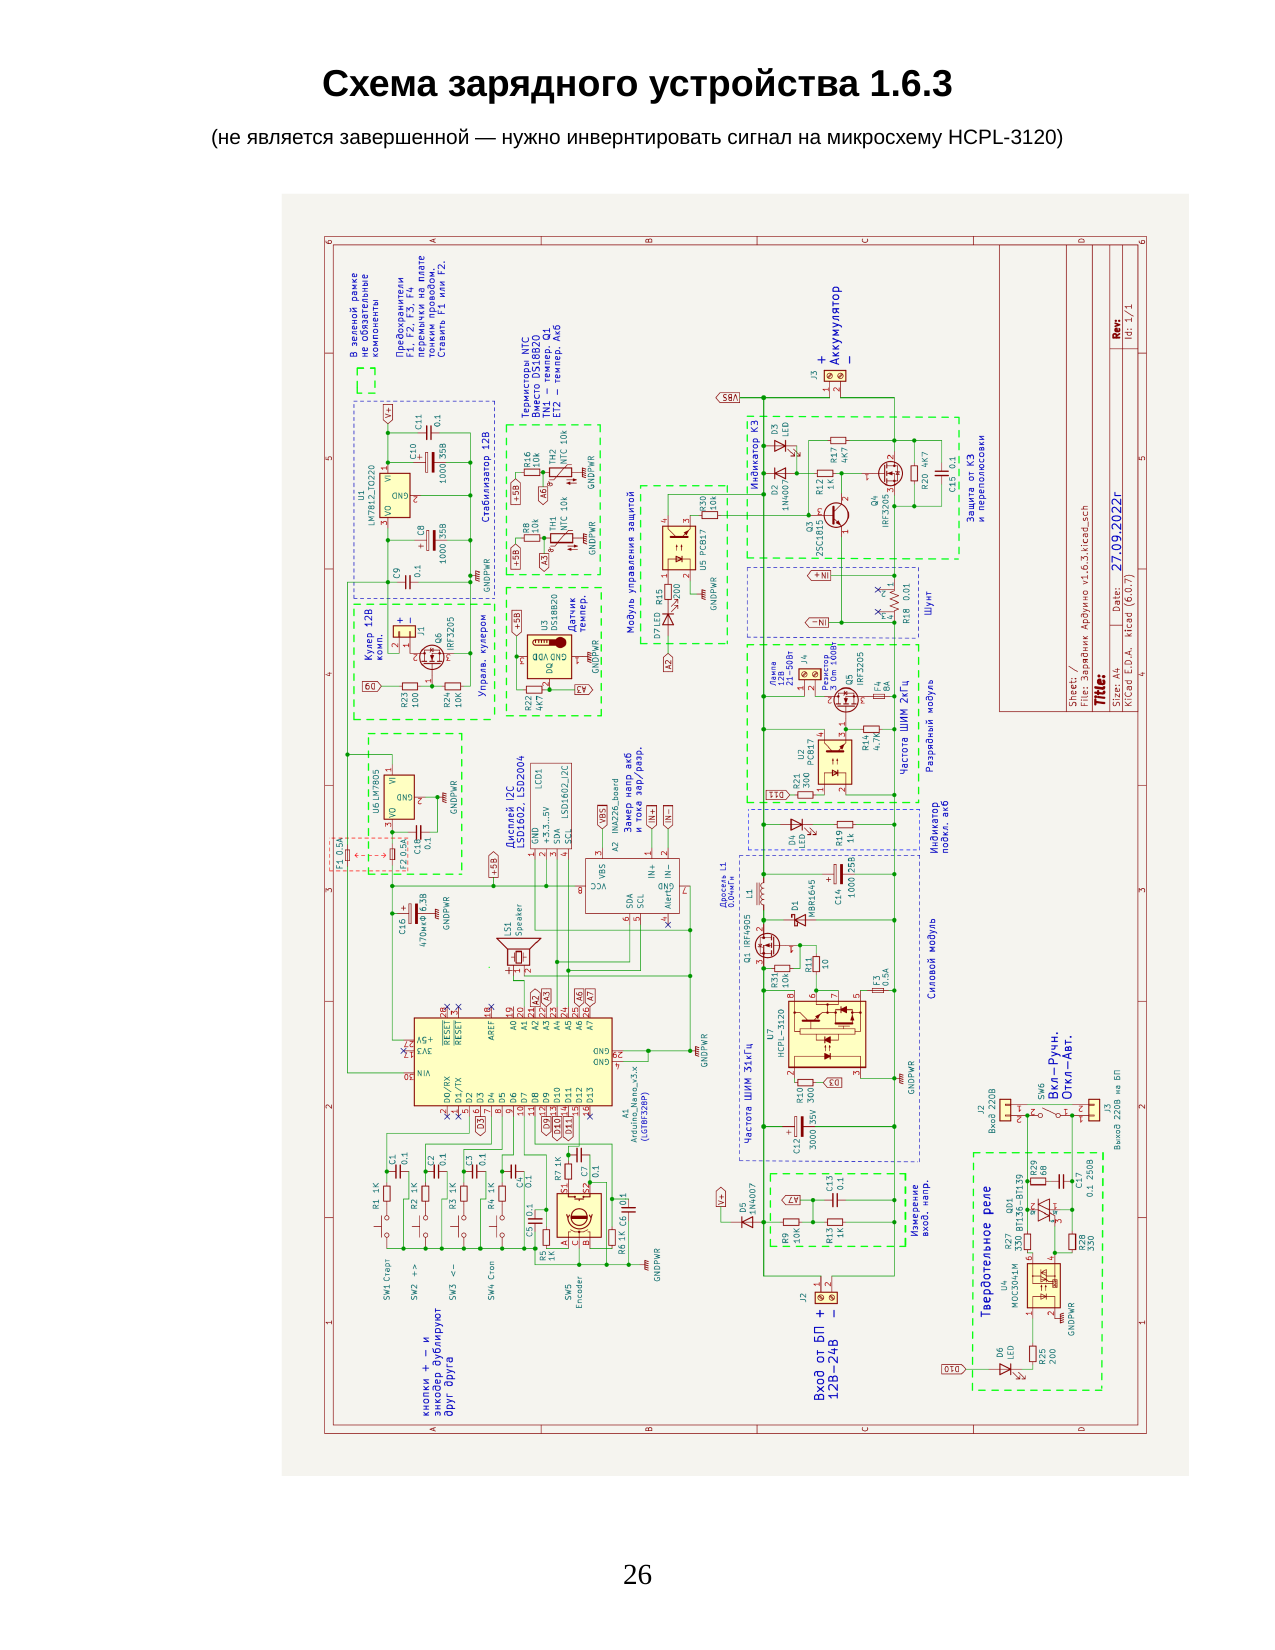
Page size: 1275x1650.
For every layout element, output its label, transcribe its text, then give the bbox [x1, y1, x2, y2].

text (не является завершенной — нужно инвернтировать сигнал на микросхему HCPL-3120) [118, 125, 1157, 149]
picture [282, 195, 1189, 1476]
text Схема зарядного устройства 1.6.3 [118, 61, 1157, 104]
